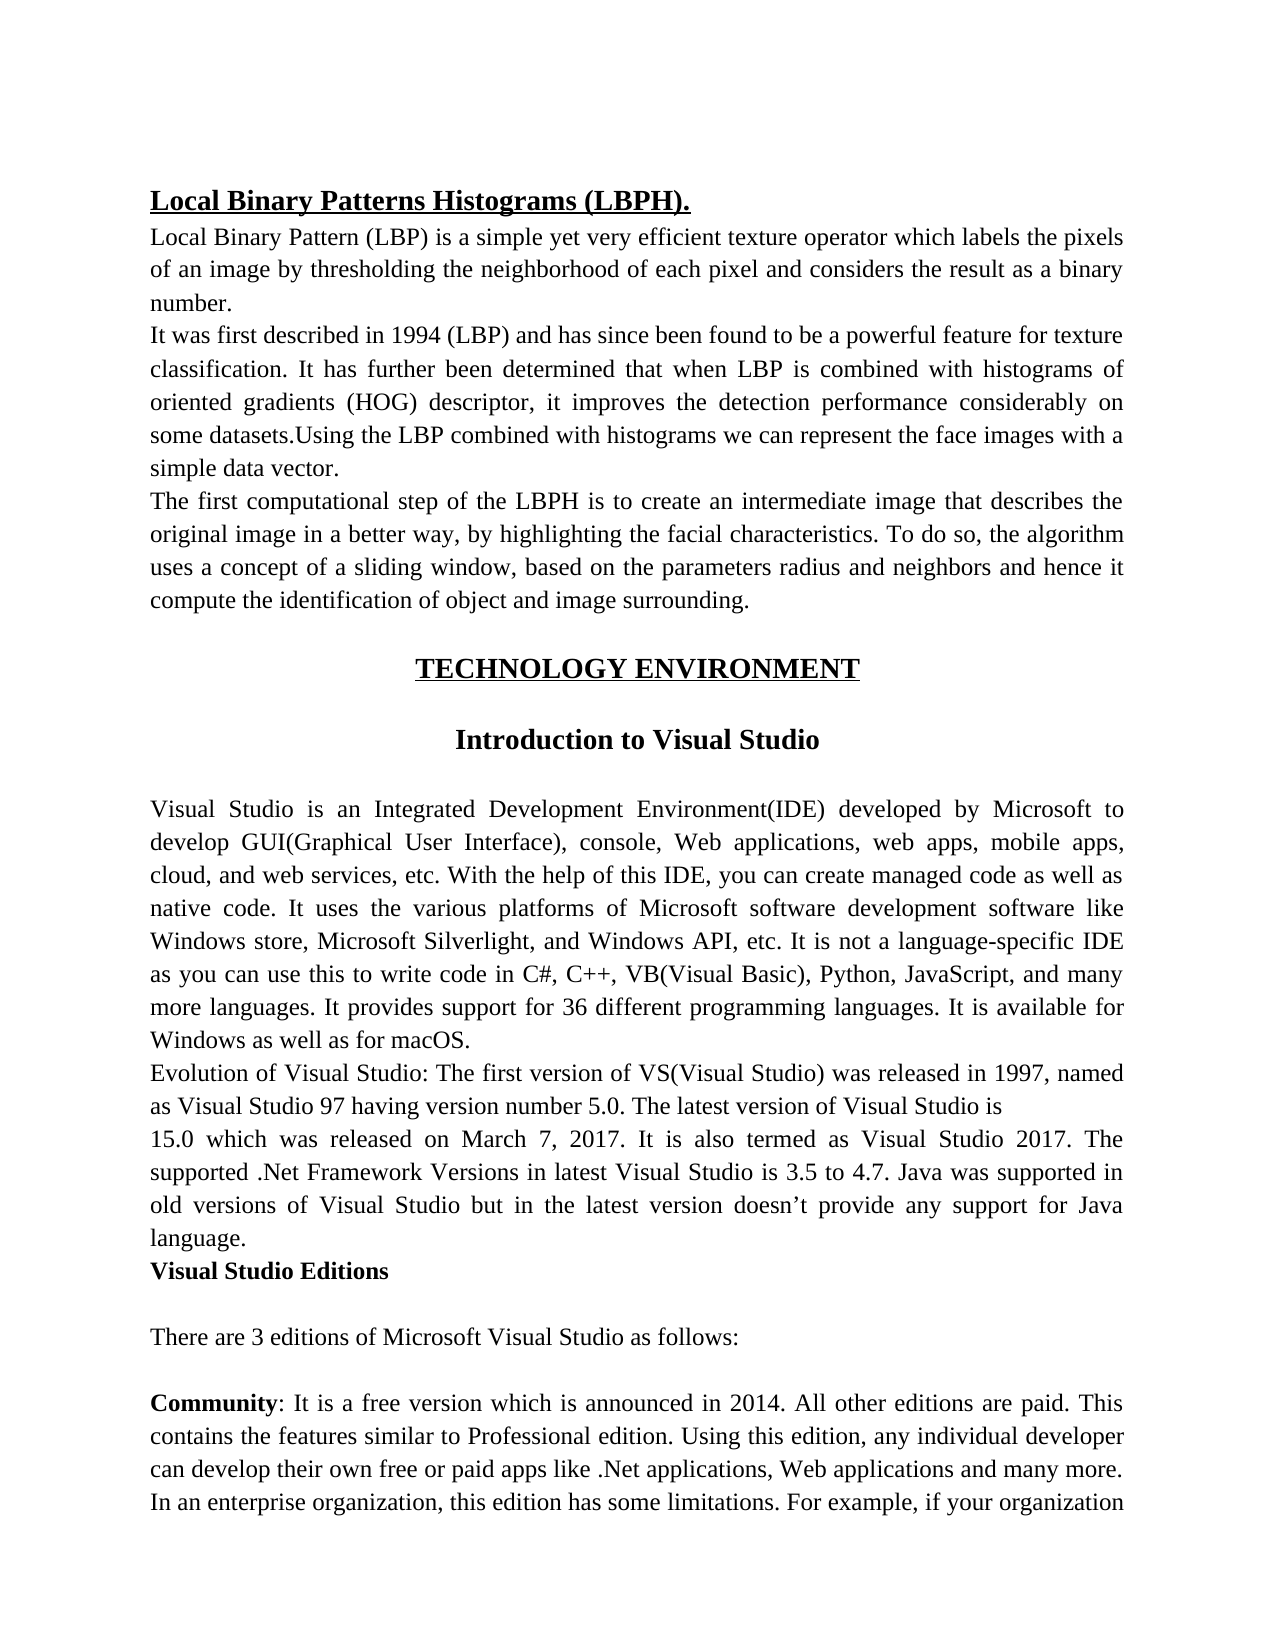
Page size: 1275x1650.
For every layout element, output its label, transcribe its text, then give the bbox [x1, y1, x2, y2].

text Evolution of Visual Studio: The first version of VS(Visual Studio) was released in 1997, named as Visual Studio 97 having version number 5.0. The latest version of Visual Studio is [150, 1058, 1125, 1120]
text Introduction to Visual Studio [150, 722, 1125, 756]
text Visual Studio is an Integrated Development Environment(IDE) developed by Microsoft to develop GUI(Graphical User Interface), console, Web applications, web apps, mobile apps, cloud, and web services, etc. With the help of this IDE, you can create managed code as well as native code. It uses the various platforms of Microsoft software development software like Windows store, Microsoft Silverlight, and Windows API, etc. It is not a language-specific IDE as you can use this to write code in C#, C++, VB(Visual Basic), Python, JavaScript, and many more languages. It provides support for 36 different programming languages. It is available for Windows as well as for macOS. [150, 794, 1125, 1054]
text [150, 1388, 1125, 1516]
text 15.0 which was released on March 7, 2017. It is also termed as Visual Studio 2017. The supported .Net Framework Versions in latest Visual Studio is 3.5 to 4.7. Java was supported in old versions of Visual Studio but in the latest version doesn’t provide any support for Java language. [150, 1124, 1125, 1252]
text There are 3 editions of Microsoft Visual Studio as follows: [150, 1322, 1125, 1351]
text The first computational step of the LBPH is to create an intermediate image that describes the original image in a better way, by highlighting the facial characteristics. To do so, the algorithm uses a concept of a sliding window, based on the parameters radius and neighbors and hence it compute the identification of object and image surrounding. [150, 486, 1125, 613]
text Local Binary Pattern (LBP) is a simple yet very efficient texture operator which labels the pixels of an image by thresholding the neighborhood of each pixel and considers the result as a binary number. [150, 222, 1125, 316]
text It was first described in 1994 (LBP) and has since been found to be a powerful feature for texture classification. It has further been determined that when LBP is combined with histograms of oriented gradients (HOG) descriptor, it improves the detection performance considerably on some datasets.Using the LBP combined with histograms we can represent the face images with a simple data vector. [150, 321, 1125, 481]
text Local Binary Patterns Histograms (LBPH). [150, 183, 1125, 217]
text Visual Studio Editions [150, 1256, 1125, 1285]
text TECHNOLOGY ENVIRONMENT [150, 651, 1125, 684]
